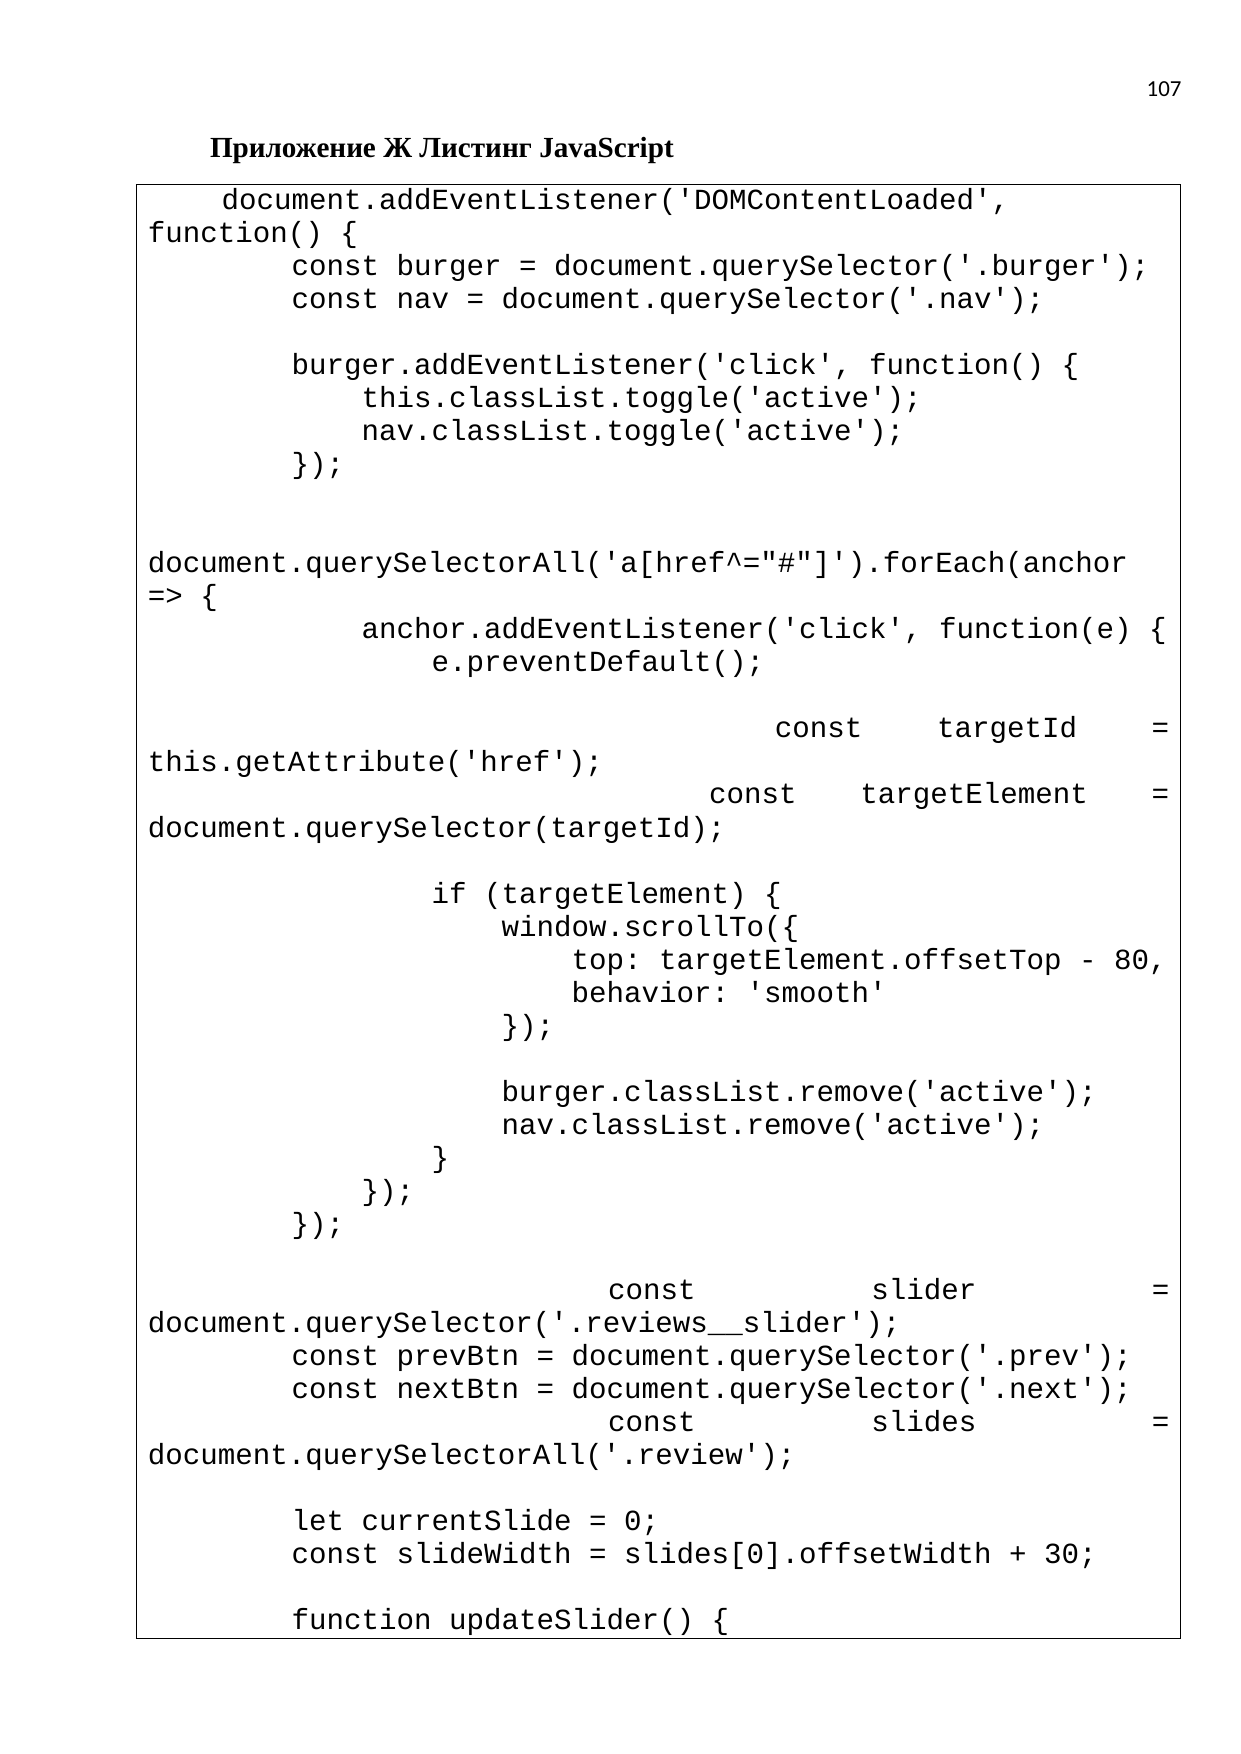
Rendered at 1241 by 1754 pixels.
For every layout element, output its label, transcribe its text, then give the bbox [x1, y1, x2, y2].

text Приложение Ж Листинг JavaScript [136, 130, 1181, 163]
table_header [137, 185, 1180, 1638]
